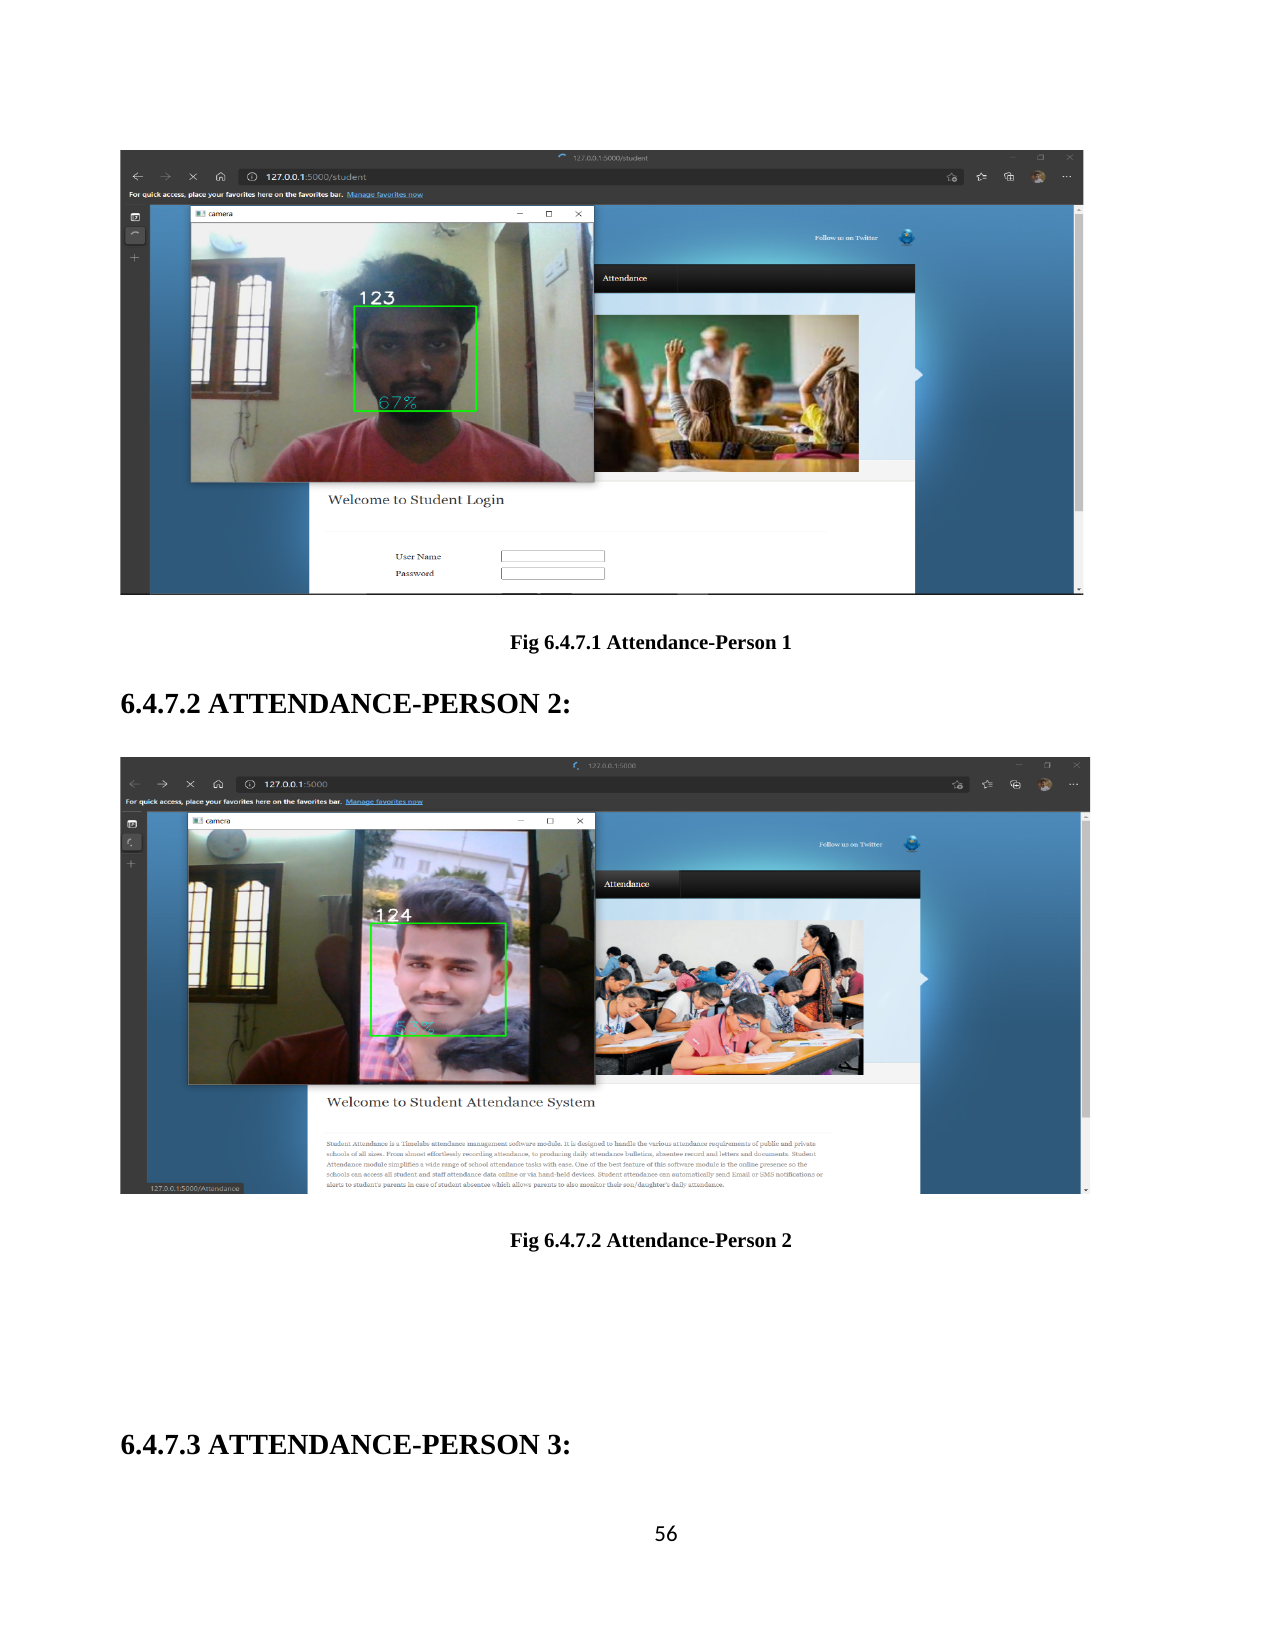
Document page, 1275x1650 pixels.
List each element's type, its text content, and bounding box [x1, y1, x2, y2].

picture [120, 757, 1091, 1194]
text Fig 6.4.7.1 Attendance-Person 1 [120, 629, 1181, 654]
text 6.4.7.2 ATTENDANCE-PERSON 2: [120, 686, 1181, 720]
picture [120, 150, 1084, 595]
text 6.4.7.3 ATTENDANCE-PERSON 3: [120, 1427, 1181, 1461]
text Fig 6.4.7.2 Attendance-Person 2 [120, 1228, 1181, 1252]
